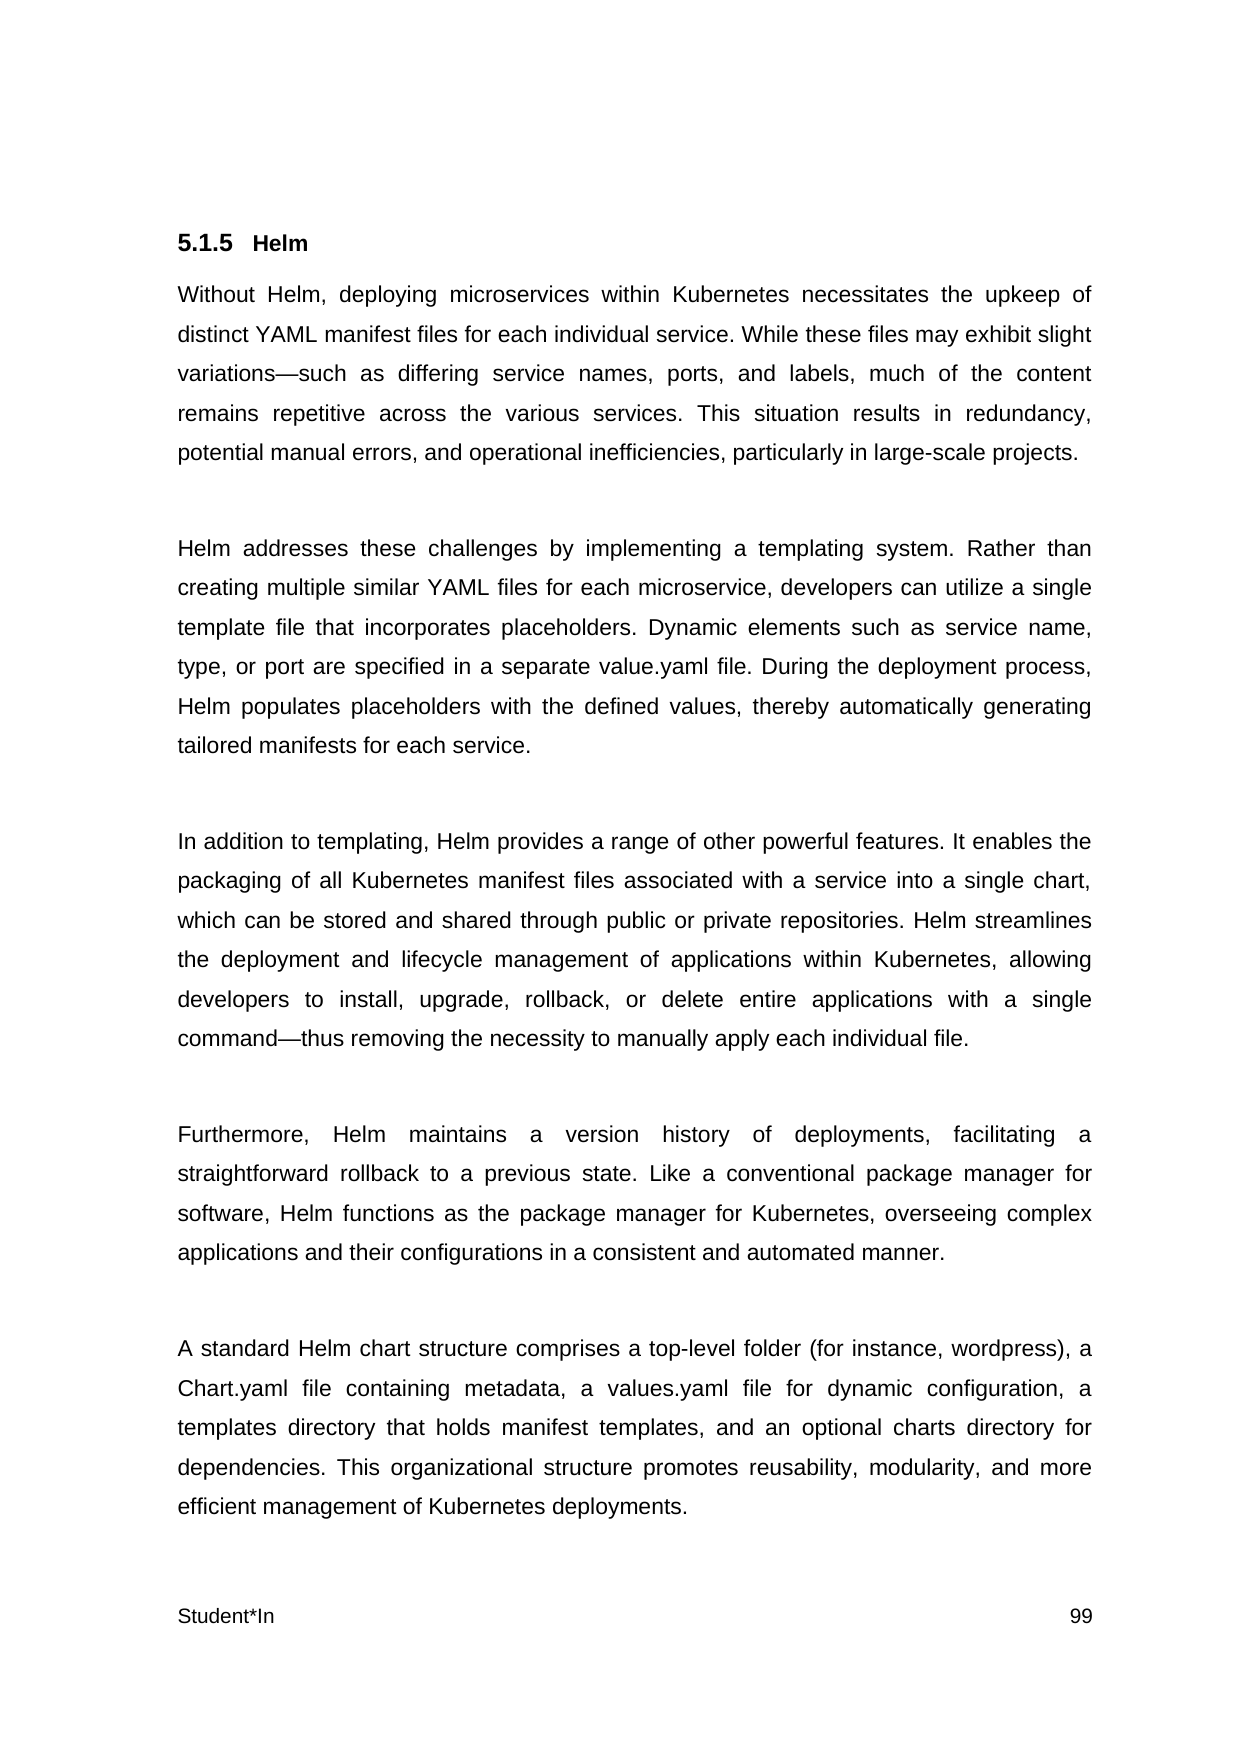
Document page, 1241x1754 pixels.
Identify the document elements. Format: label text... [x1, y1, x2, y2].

text A standard Helm chart structure comprises a top-level folder (for instance, wordpress), a Chart.yaml file containing metadata, a values.yaml file for dynamic configuration, a templates directory that holds manifest templates, and an optional charts directory for dependencies. This organizational structure promotes reusability, modularity, and more efficient management of Kubernetes deployments. [177, 1335, 1092, 1519]
text Helm addresses these challenges by implementing a templating system. Rather than creating multiple similar YAML files for each microservice, developers can utilize a single template file that incorporates placeholders. Dynamic elements such as service name, type, or port are specified in a separate value.yaml file. During the deployment process, Helm populates placeholders with the defined values, thereby automatically generating tailored manifests for each service. [177, 535, 1092, 759]
text Without Helm, deploying microservices within Kubernetes necessitates the upkeep of distinct YAML manifest files for each individual service. While these files may exhibit slight variations—such as differing service names, ports, and labels, much of the content remains repetitive across the various services. This situation results in redundancy, potential manual errors, and operational inefficiencies, particularly in large-scale projects. [177, 281, 1092, 466]
subtitle Helm [177, 227, 1092, 256]
text In addition to templating, Helm provides a range of other powerful features. It enables the packaging of all Kubernetes manifest files associated with a service into a single chart, which can be stored and shared through public or private repositories. Helm streamlines the deployment and lifecycle management of applications within Kubernetes, allowing developers to install, upgrade, rollback, or delete entire applications with a single command—thus removing the necessity to manually apply each individual file. [177, 828, 1092, 1052]
text Furthermore, Helm maintains a version history of deployments, facilitating a straightforward rollback to a previous state. Like a conventional package manager for software, Helm functions as the package manager for Kubernetes, overseeing complex applications and their configurations in a consistent and automated manner. [177, 1121, 1092, 1266]
